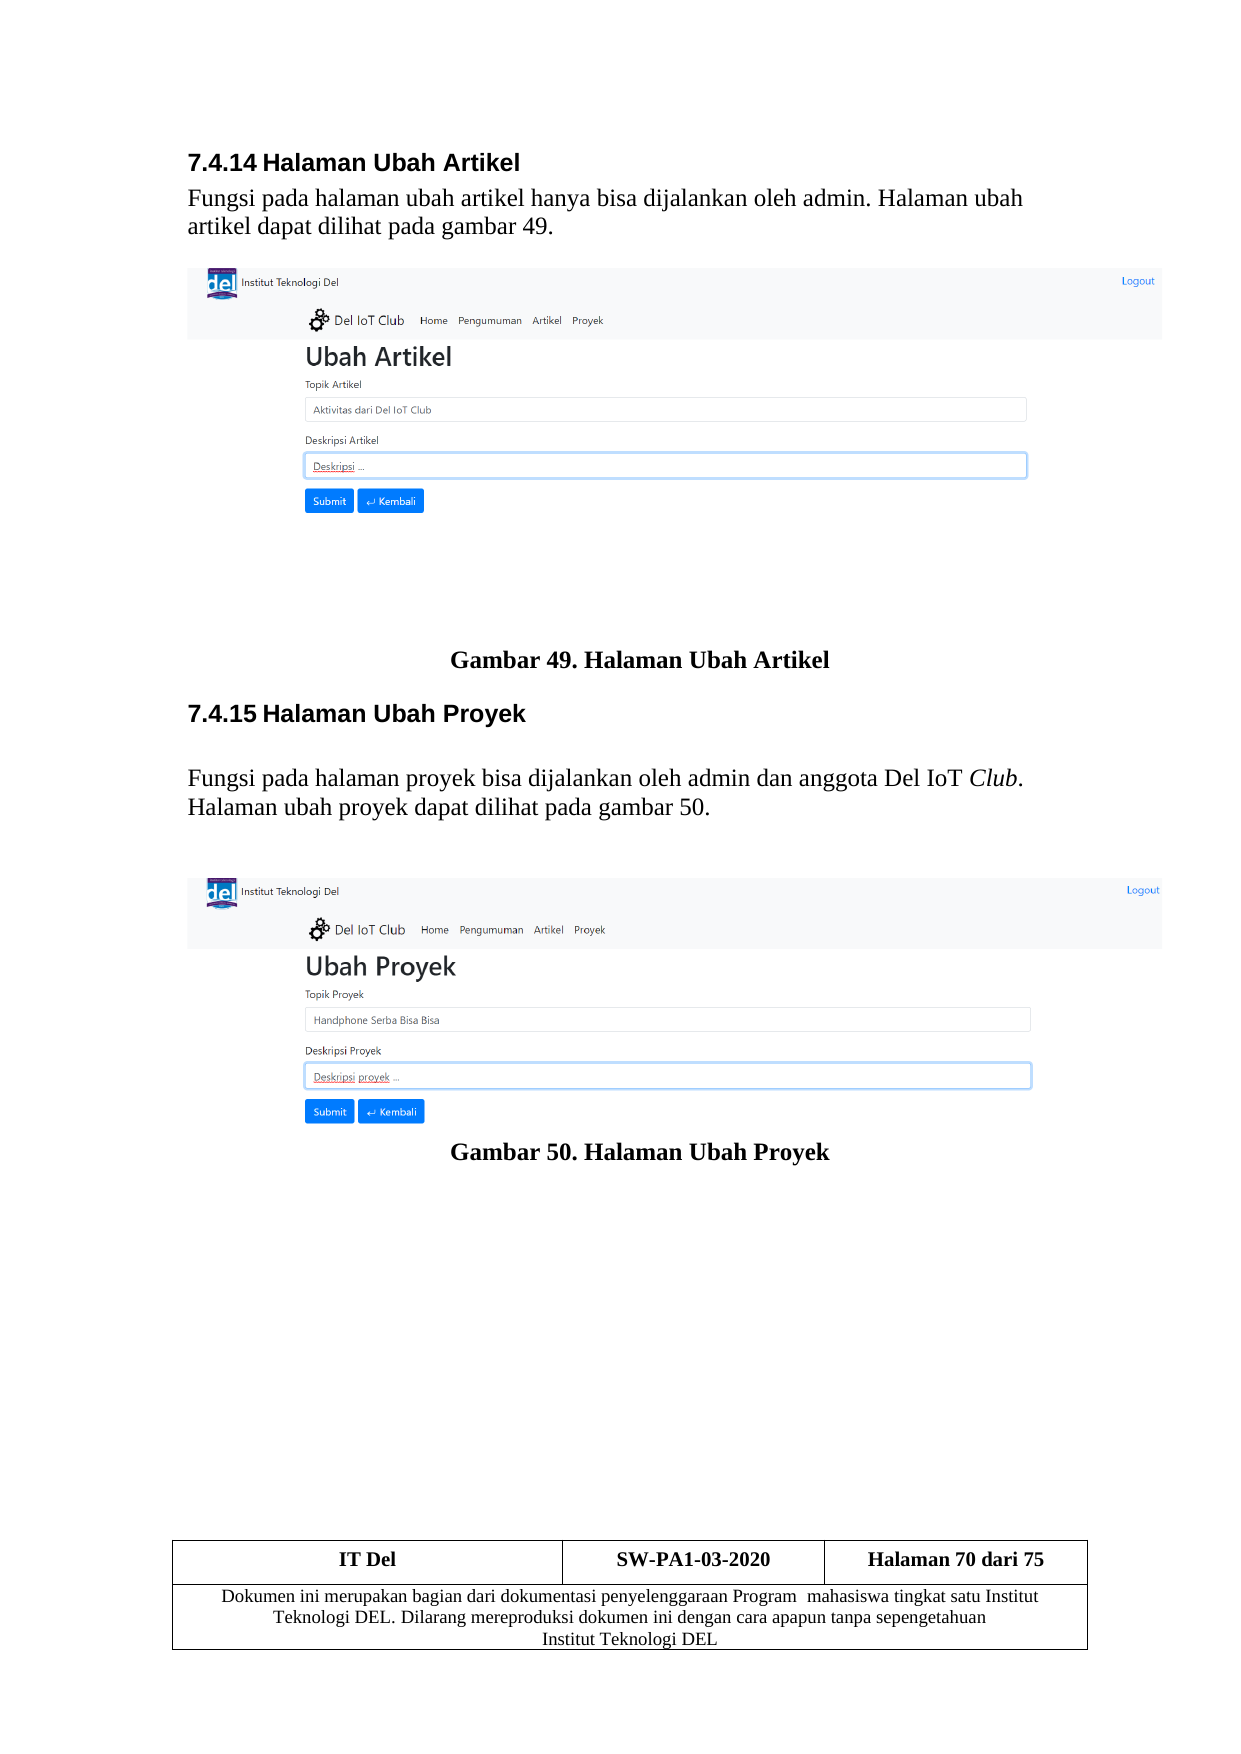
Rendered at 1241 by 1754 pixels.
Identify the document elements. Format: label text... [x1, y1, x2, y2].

picture [187, 268, 1163, 646]
subtitle Halaman Ubah Proyek [187, 699, 1092, 728]
picture [187, 878, 1163, 1137]
subtitle Halaman Ubah Artikel [187, 148, 1092, 176]
text Fungsi pada halaman ubah artikel hanya bisa dijalankan oleh admin. Halaman ubah artikel dapat dilihat pada gambar 49. [187, 183, 1092, 240]
text Gambar 50. Halaman Ubah Proyek [187, 1137, 1092, 1165]
text Fungsi pada halaman proyek bisa dijalankan oleh admin dan anggota Del IoT Club. Halaman ubah proyek dapat dilihat pada gambar 50. [187, 763, 1092, 821]
text Gambar 49. Halaman Ubah Artikel [187, 646, 1092, 674]
